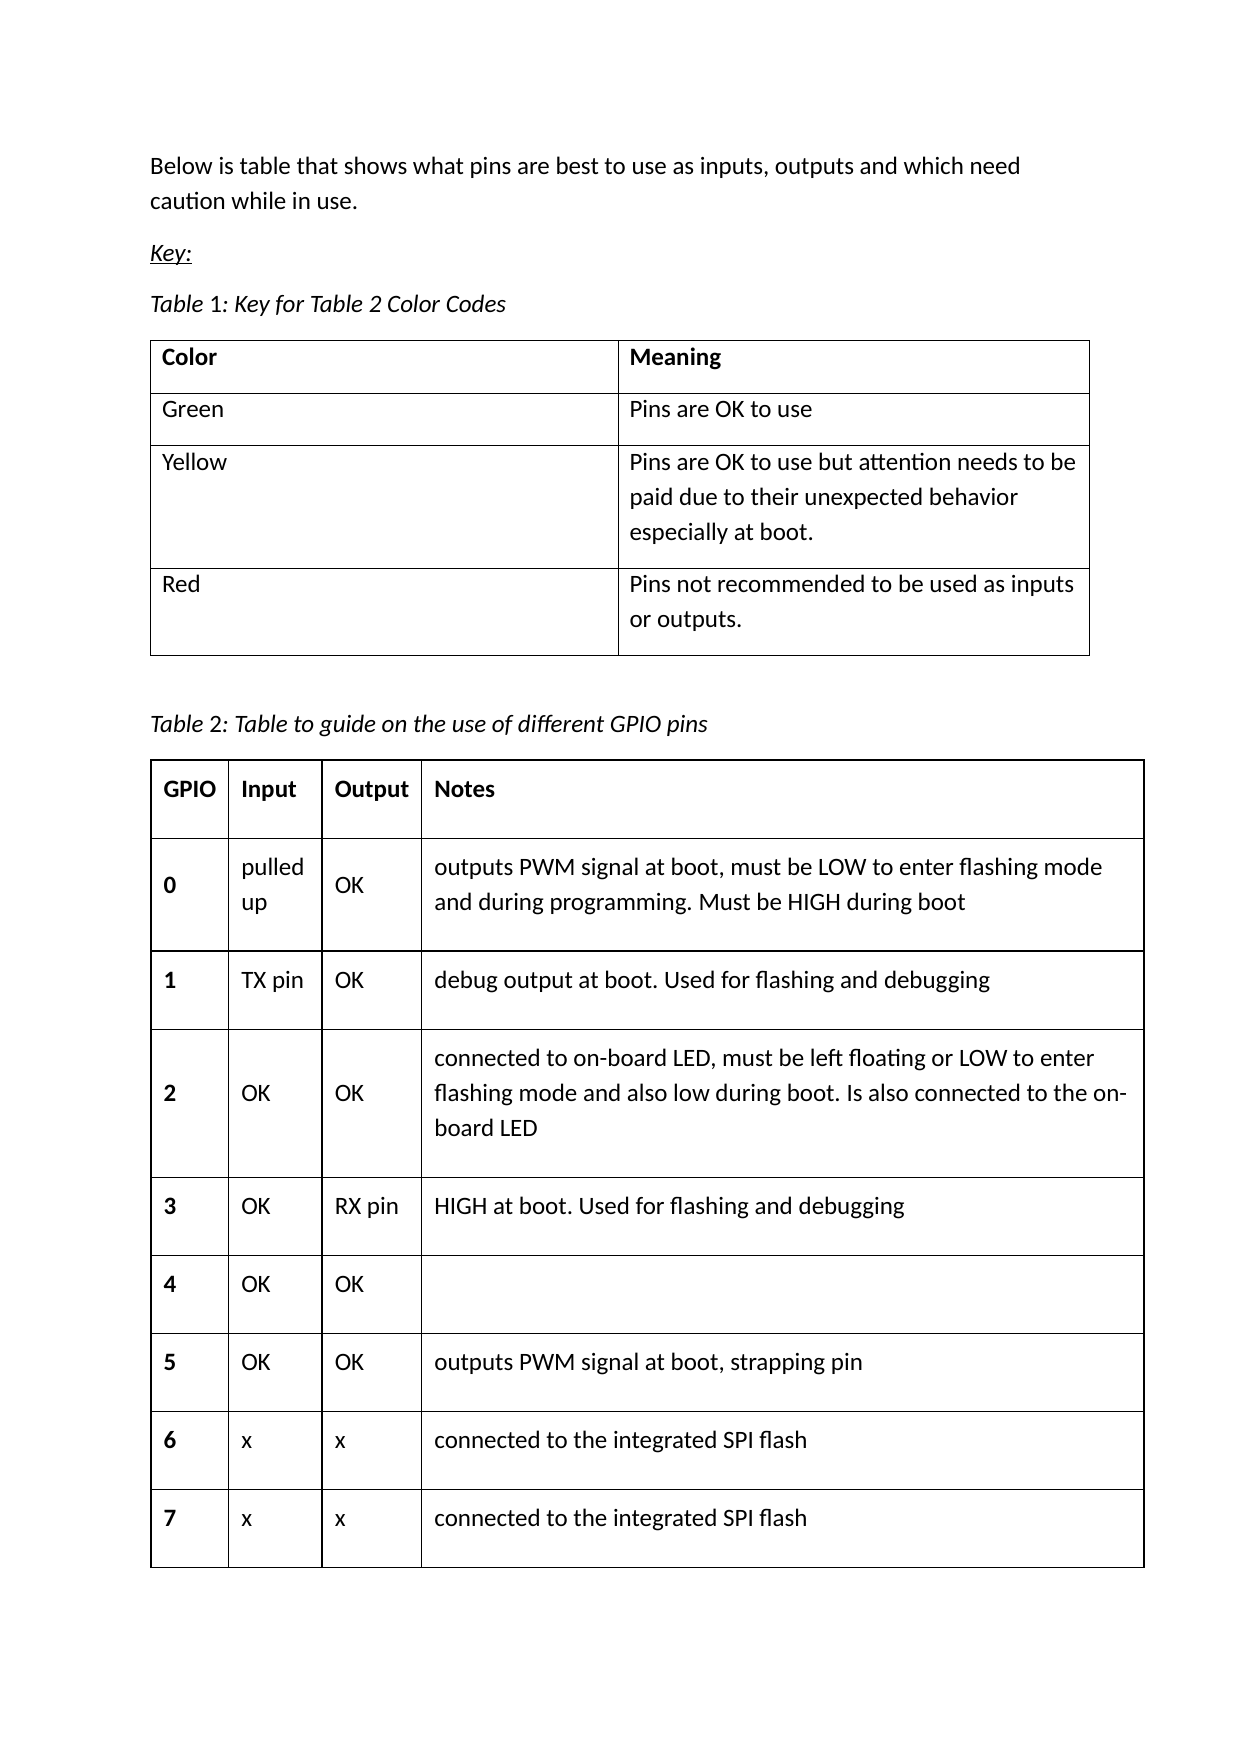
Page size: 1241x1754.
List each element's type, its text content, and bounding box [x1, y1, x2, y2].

table_cell pulled up [229, 839, 321, 950]
table_cell OK [323, 839, 421, 950]
table_cell HIGH at boot. Used for flashing and debugging [422, 1178, 1143, 1254]
table_cell 2 [152, 1030, 228, 1176]
table_cell 0 [152, 839, 228, 950]
table_cell OK [229, 1256, 321, 1332]
table_cell Pins are OK to use [619, 394, 1089, 445]
table_cell outputs PWM signal at boot, strapping pin [422, 1334, 1143, 1411]
table_cell OK [229, 1334, 321, 1411]
text Table 1: Key for Table 2 Color Codes [150, 288, 1090, 319]
table_header Meaning [619, 341, 1089, 392]
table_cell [422, 1490, 1143, 1567]
table_header Notes [422, 761, 1143, 837]
table_cell debug output at boot. Used for flashing and debugging [422, 952, 1143, 1028]
table_cell x [323, 1412, 421, 1488]
table_header Output [323, 761, 421, 837]
table_header Color [151, 341, 618, 392]
table_cell OK [323, 1256, 421, 1332]
table_cell connected to the integrated SPI flash [422, 1412, 1143, 1488]
table_cell OK [323, 952, 421, 1028]
table_cell Green [151, 394, 618, 445]
table_header GPIO [152, 761, 228, 837]
table_cell Red [151, 569, 618, 655]
table_cell Pins not recommended to be used as inputs or outputs. [619, 569, 1089, 655]
text Key: [150, 237, 1090, 267]
table_cell 4 [152, 1256, 228, 1332]
table_cell TX pin [229, 952, 321, 1028]
table_cell OK [229, 1178, 321, 1254]
text Table 2: Table to guide on the use of different GPIO pins [150, 708, 1090, 738]
text Below is table that shows what pins are best to use as inputs, outputs and which need caution while in use. [150, 150, 1090, 216]
table_cell Pins are OK to use but attention needs to be paid due to their unexpected behavior especially at boot. [619, 446, 1089, 567]
table_header Input [229, 761, 321, 837]
table_cell x [229, 1412, 321, 1488]
table_cell 5 [152, 1334, 228, 1411]
table_cell 6 [152, 1412, 228, 1488]
table_cell OK [323, 1030, 421, 1176]
table_cell OK [323, 1334, 421, 1411]
table_cell x [323, 1490, 421, 1567]
table_cell 1 [152, 952, 228, 1028]
table_cell 3 [152, 1178, 228, 1254]
table_cell x [229, 1490, 321, 1567]
table_cell outputs PWM signal at boot, must be LOW to enter flashing mode and during programming. Must be HIGH during boot [422, 839, 1143, 950]
table_cell connected to on-board LED, must be left floating or LOW to enter flashing mode and also low during boot. Is also connected to the on-board LED [422, 1030, 1143, 1176]
table_cell 7 [152, 1490, 228, 1567]
table_cell [422, 1256, 1143, 1332]
table_cell Yellow [151, 446, 618, 567]
table_cell OK [229, 1030, 321, 1176]
table_cell RX pin [323, 1178, 421, 1254]
